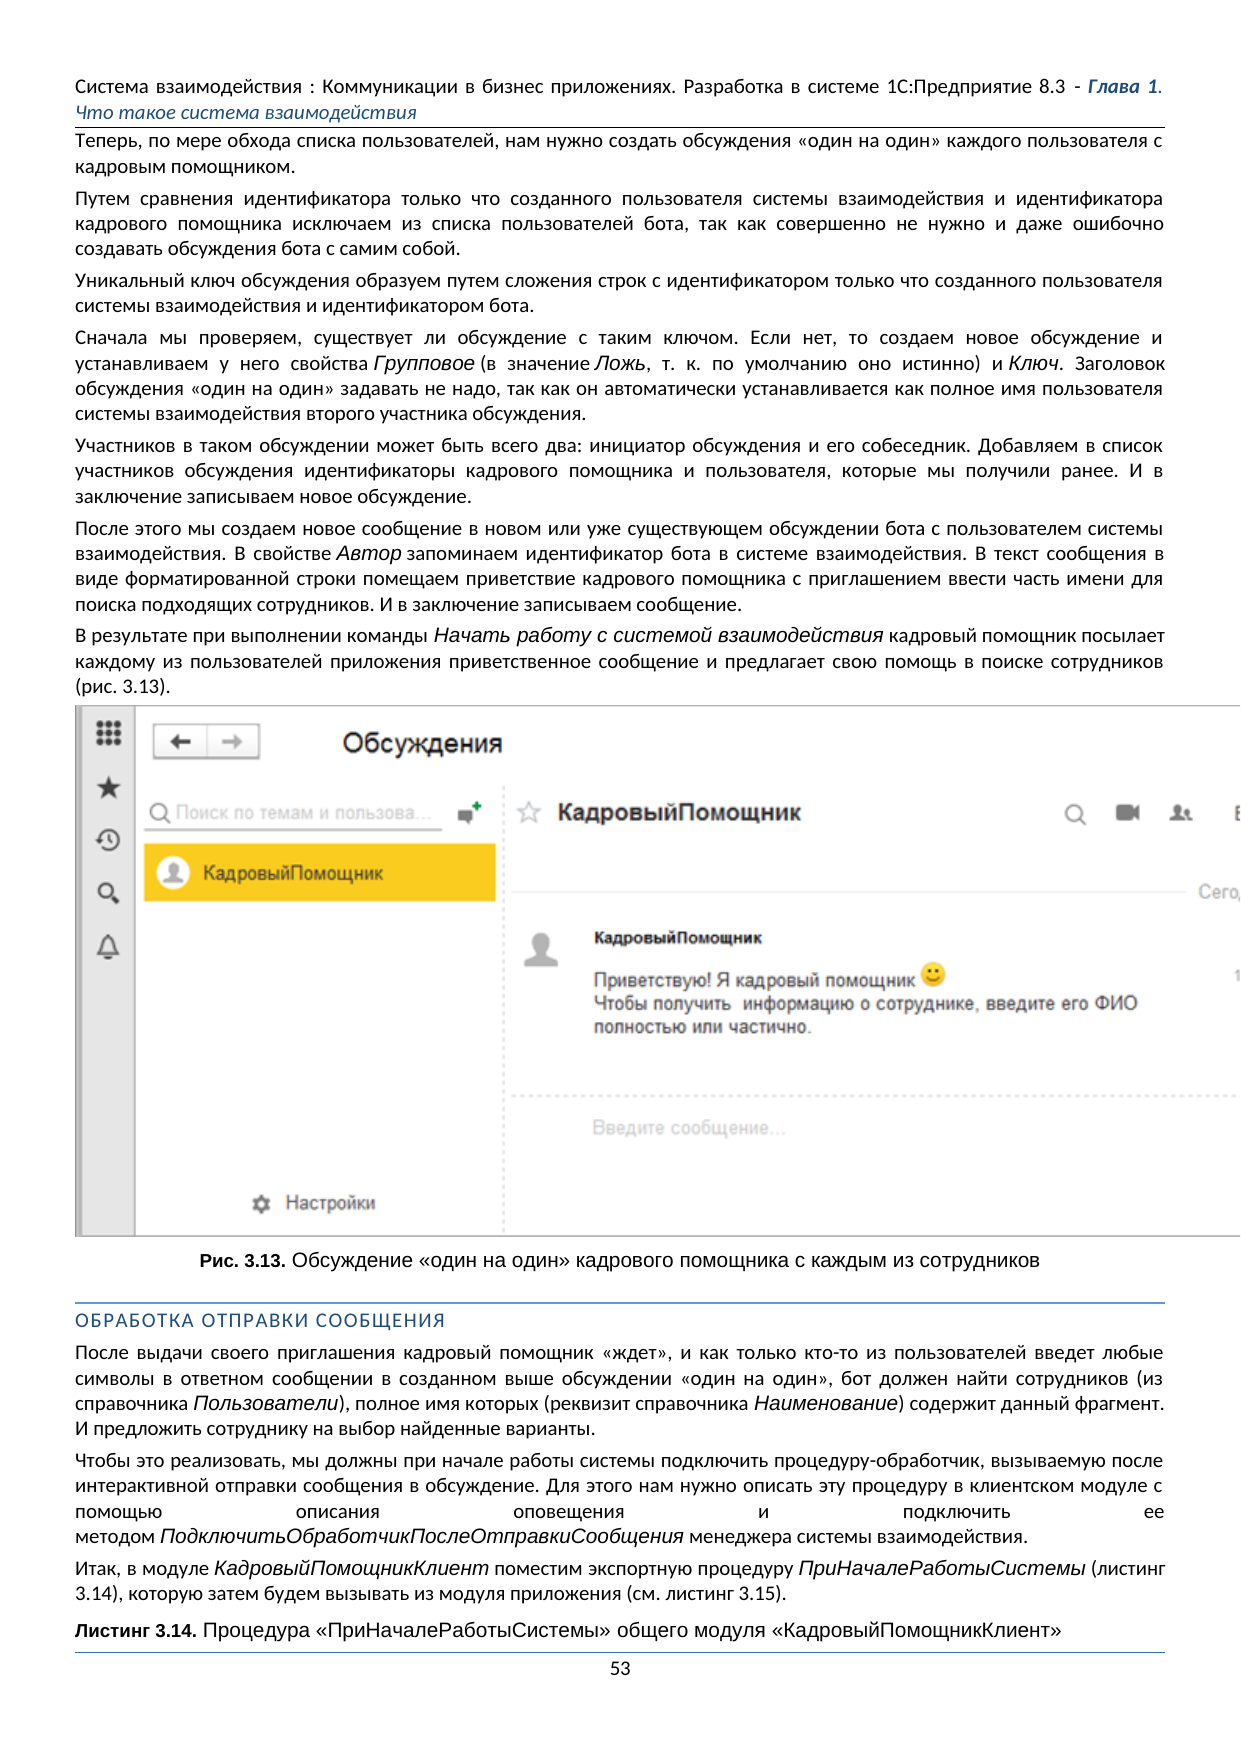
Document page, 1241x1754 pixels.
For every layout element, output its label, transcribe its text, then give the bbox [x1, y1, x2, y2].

text Уникальный ключ обсуждения образуем путем сложения строк с идентификатором только что созданного пользователя системы взаимодействия и идентификатором бота. [75, 267, 1165, 318]
subtitle Обработка отправки сообщения [75, 1304, 1165, 1333]
text В результате при выполнении команды Начать работу с системой взаимодействия кадровый помощник посылает каждому из пользователей приложения приветственное сообщение и предлагает свою помощь в поиске сотрудников (рис. 3.13). [75, 623, 1165, 699]
text Рис. 3.13. Обсуждение «один на один» кадрового помощника с каждым из сотрудников [75, 1242, 1165, 1272]
text После выдачи своего приглашения кадровый помощник «ждет», и как только кто-то из пользователей введет любые символы в ответном сообщении в созданном выше обсуждении «один на один», бот должен найти сотрудников (из справочника Пользователи), полное имя которых (реквизит справочника Наименование) содержит данный фрагмент. И предложить сотруднику на выбор найденные варианты. [75, 1339, 1165, 1441]
text Чтобы это реализовать, мы должны при начале работы системы подключить процедуру-обработчик, вызываемую после интерактивной отправки сообщения в обсуждение. Для этого нам нужно описать эту процедуру в клиентском модуле с помощью описания оповещения и подключить ее методом ПодключитьОбработчикПослеОтправкиСообщения менеджера системы взаимодействия. [75, 1447, 1165, 1549]
text Участников в таком обсуждении может быть всего два: инициатор обсуждения и его собеседник. Добавляем в список участников обсуждения идентификаторы кадрового помощника и пользователя, которые мы получили ранее. И в заключение записываем новое обсуждение. [75, 432, 1165, 508]
text Теперь, по мере обхода списка пользователей, нам нужно создать обсуждения «один на один» каждого пользователя с кадровым помощником. [75, 128, 1165, 178]
list Листинг 3.14. Процедура «ПриНачалеРаботыСистемы» общего модуля «КадровыйПомощникКлиент» [75, 1612, 1165, 1642]
text Сначала мы проверяем, существует ли обсуждение с таким ключом. Если нет, то создаем новое обсуждение и устанавливаем у него свойства Групповое (в значение Ложь, т. к. по умолчанию оно истинно) и Ключ. Заголовок обсуждения «один на один» задавать не надо, так как он автоматически устанавливается как полное имя пользователя системы взаимодействия второго участника обсуждения. [75, 324, 1165, 426]
text Путем сравнения идентификатора только что созданного пользователя системы взаимодействия и идентификатора кадрового помощника исключаем из списка пользователей бота, так как совершенно не нужно и даже ошибочно создавать обсуждения бота с самим собой. [75, 185, 1165, 261]
picture [75, 705, 1241, 1237]
text Итак, в модуле КадровыйПомощникКлиент поместим экспортную процедуру ПриНачалеРаботыСистемы (листинг 3.14), которую затем будем вызывать из модуля приложения (см. листинг 3.15). [75, 1555, 1165, 1606]
text После этого мы создаем новое сообщение в новом или уже существующем обсуждении бота с пользователем системы взаимодействия. В свойстве Автор запоминаем идентификатор бота в системе взаимодействия. В текст сообщения в виде форматированной строки помещаем приветствие кадрового помощника с приглашением ввести часть имени для поиска подходящих сотрудников. И в заключение записываем сообщение. [75, 515, 1165, 616]
